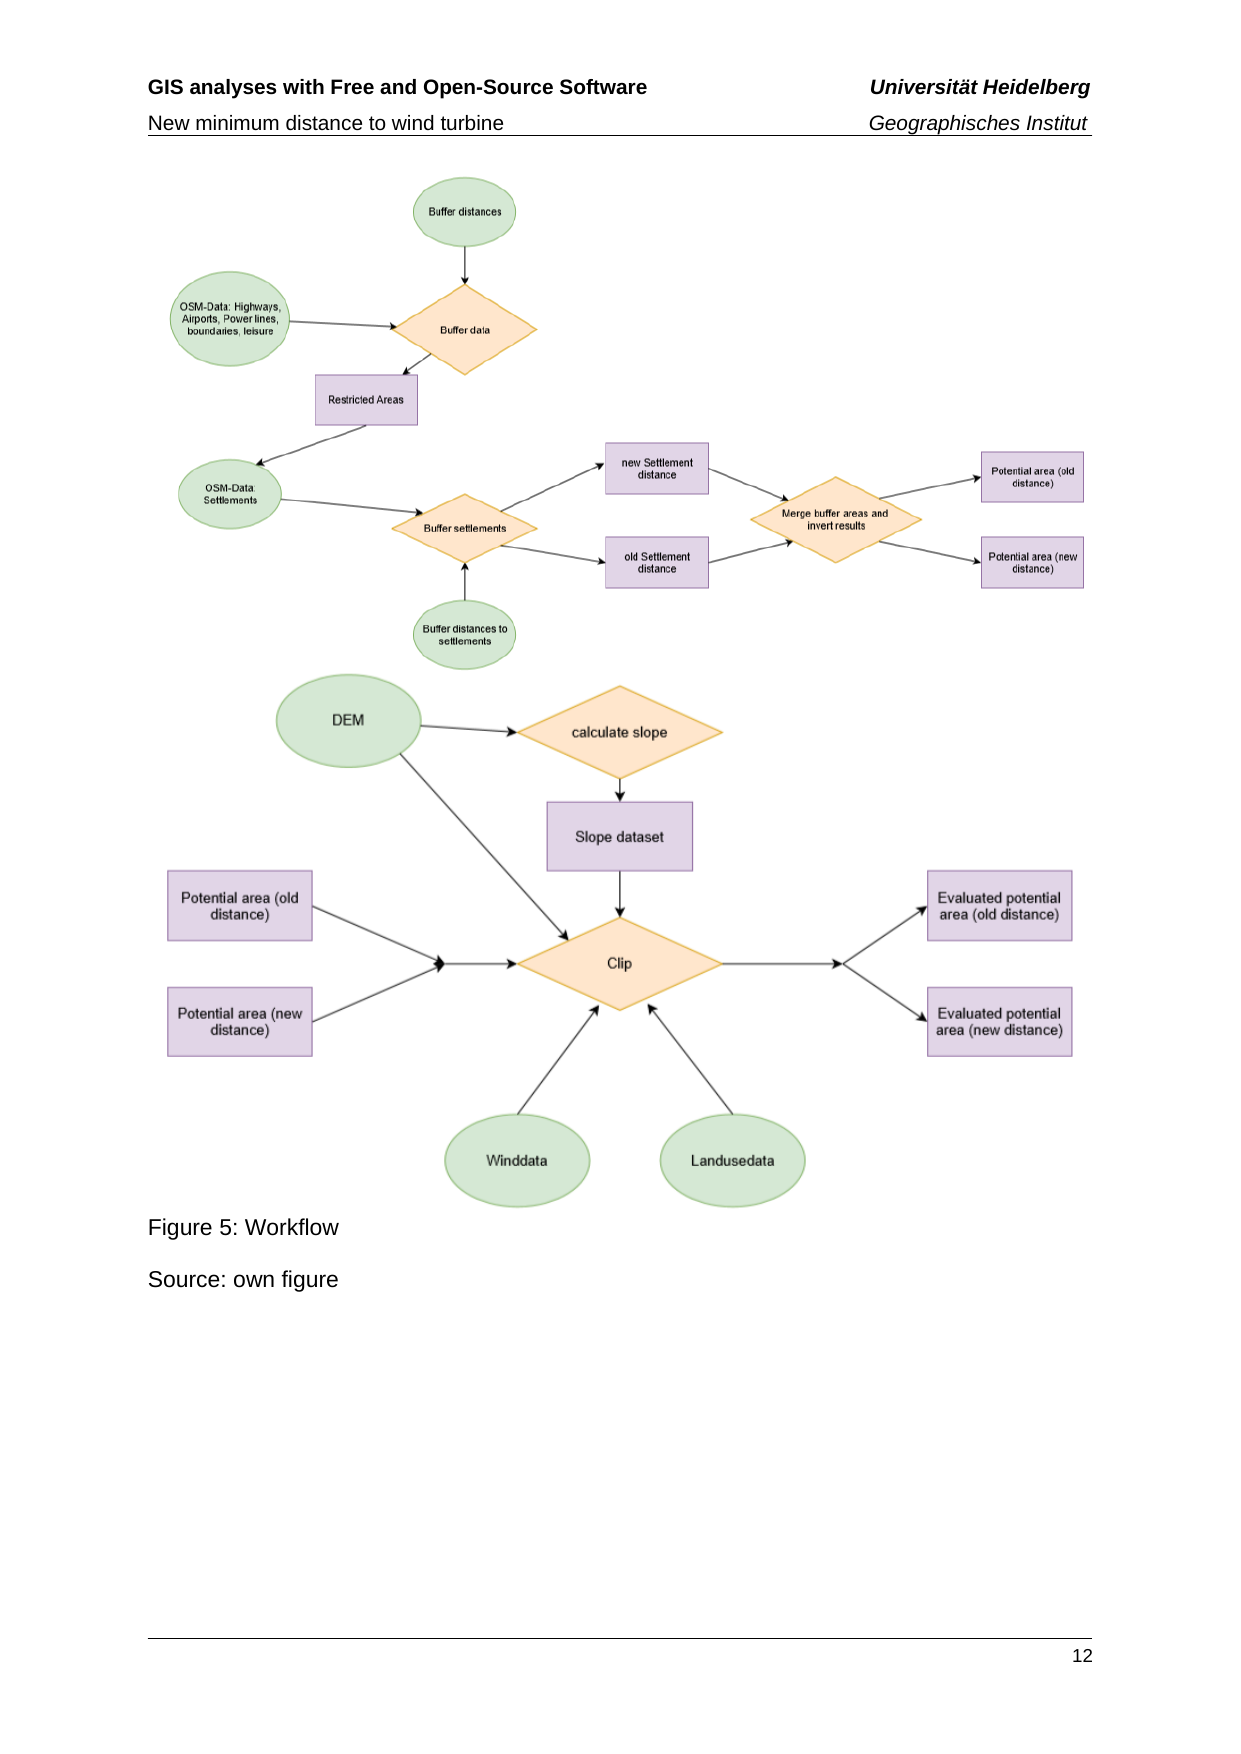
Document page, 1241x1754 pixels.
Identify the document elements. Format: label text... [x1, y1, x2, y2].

text Source: own figure [148, 1266, 1092, 1292]
text Figure 5: Workflow [148, 1214, 1092, 1240]
picture [148, 174, 1093, 1214]
